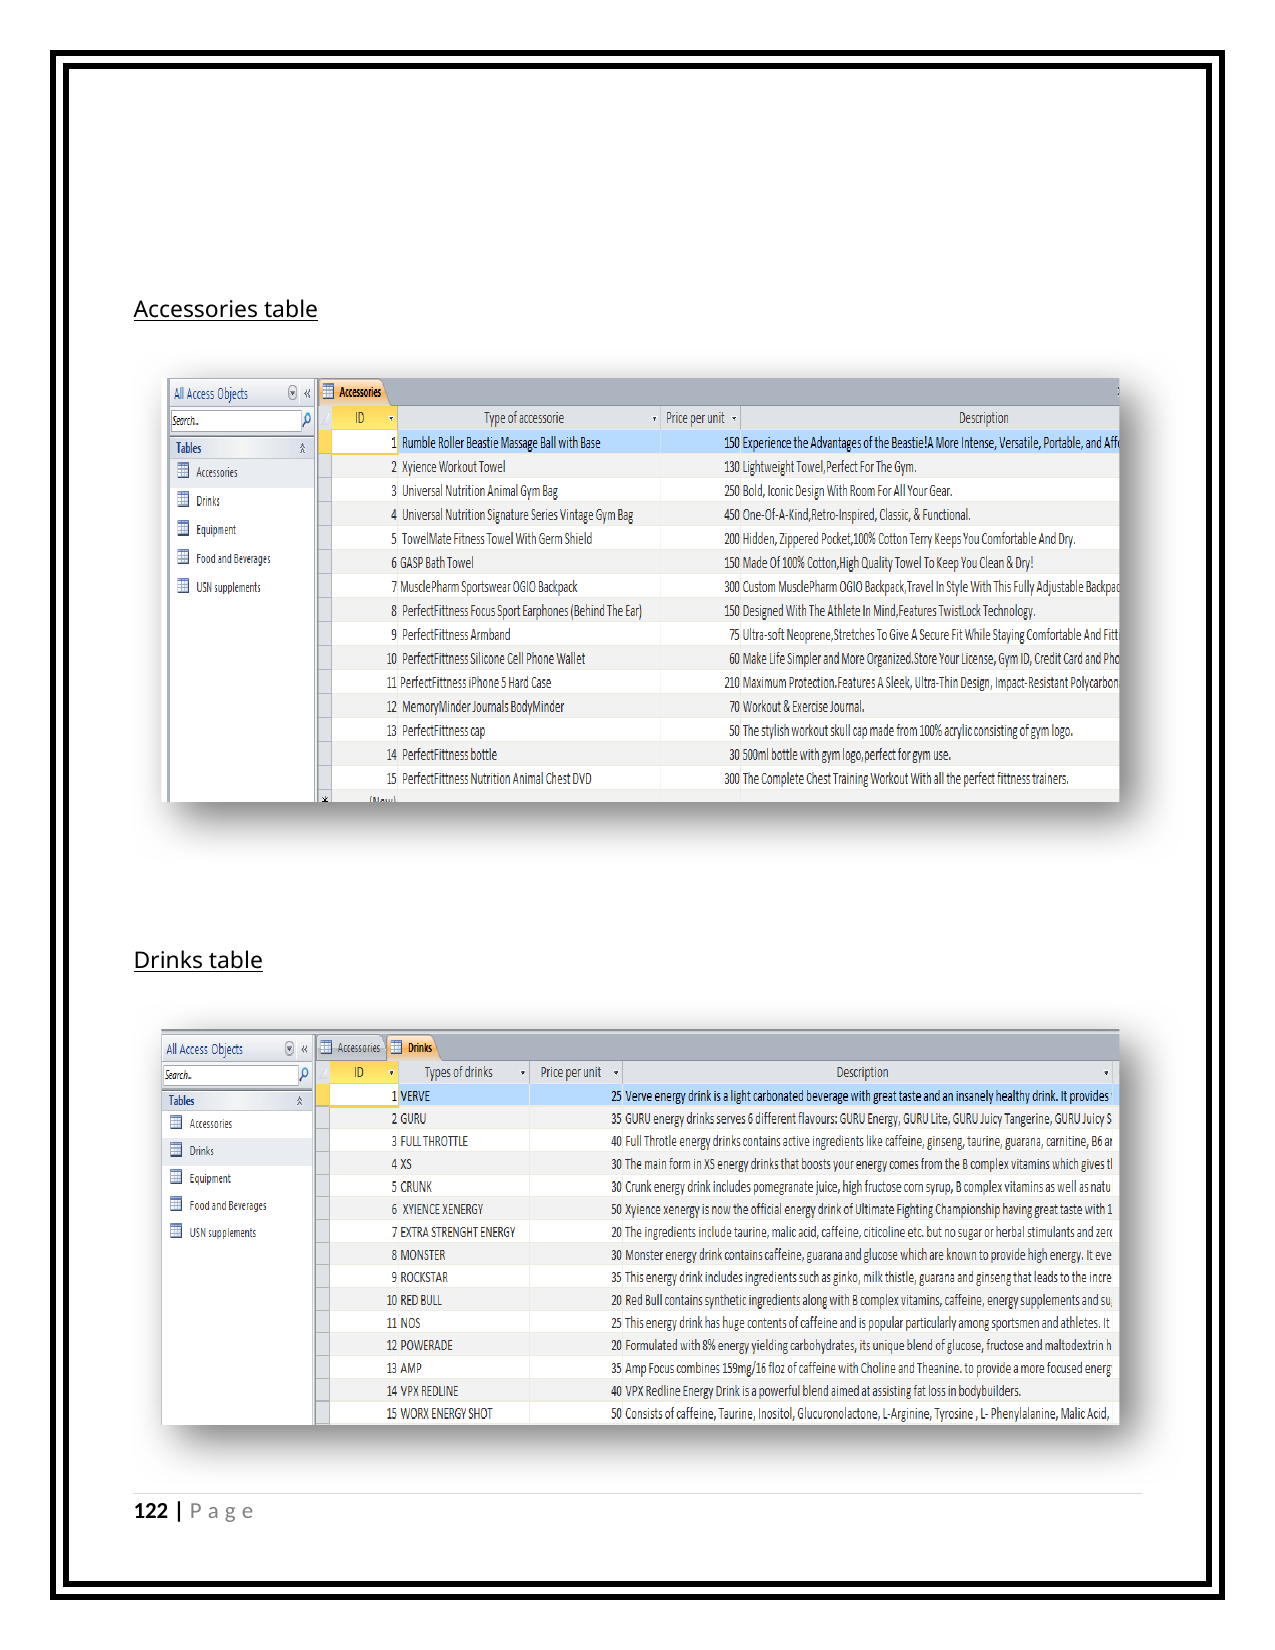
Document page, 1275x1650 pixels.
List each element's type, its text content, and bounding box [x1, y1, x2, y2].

text Drinks table [133, 944, 1142, 976]
text Accessories table [133, 293, 1142, 324]
